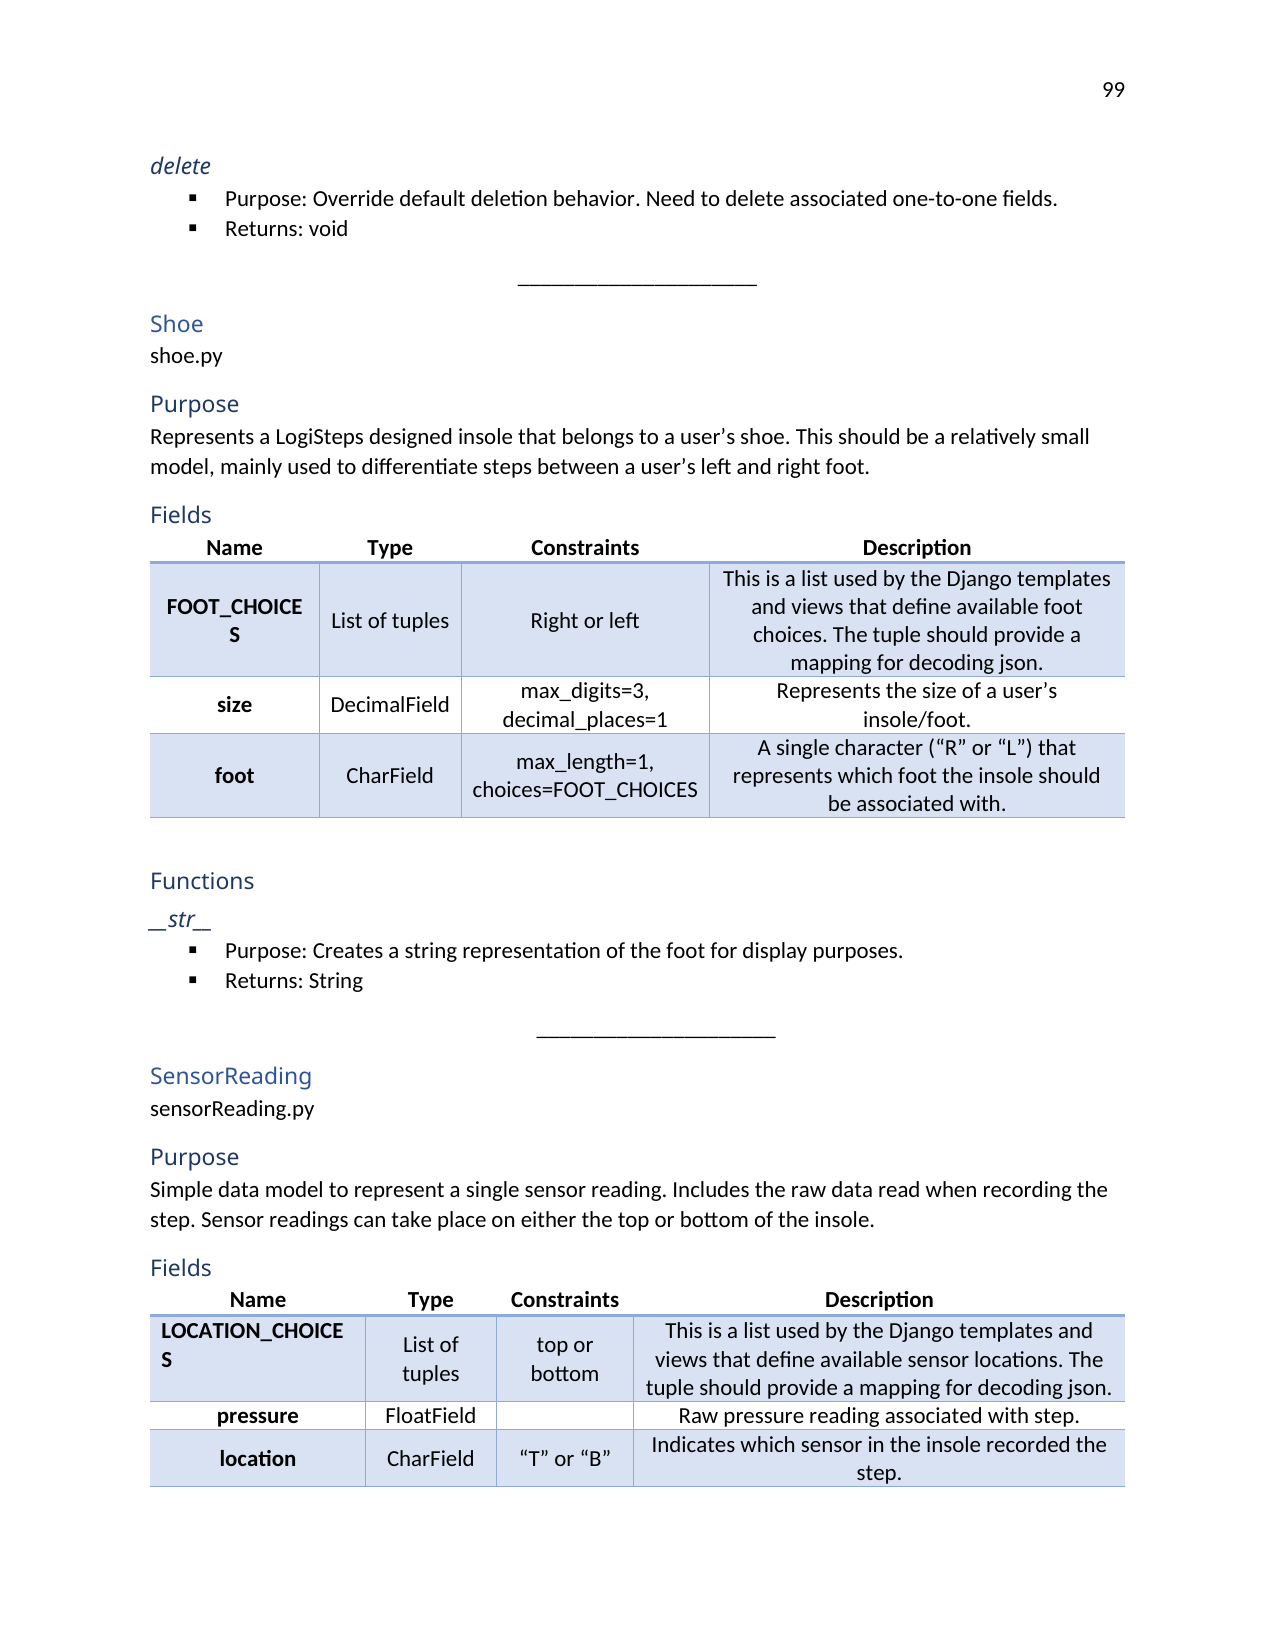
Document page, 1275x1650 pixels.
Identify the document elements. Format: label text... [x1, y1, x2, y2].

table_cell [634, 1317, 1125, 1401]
subtitle delete [150, 150, 1125, 181]
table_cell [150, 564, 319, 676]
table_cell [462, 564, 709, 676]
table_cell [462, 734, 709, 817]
text shoe.py [150, 341, 1125, 369]
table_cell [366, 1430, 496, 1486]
subtitle Purpose [150, 388, 1125, 419]
subtitle Purpose [150, 1141, 1125, 1172]
subtitle Functions [150, 865, 1125, 896]
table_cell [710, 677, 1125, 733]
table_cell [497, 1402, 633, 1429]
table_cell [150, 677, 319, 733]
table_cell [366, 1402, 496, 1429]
text Simple data model to represent a single sensor reading. Includes the raw data read when recording the step. Sensor readings can take place on either the top or bottom of the insole. [150, 1175, 1125, 1233]
list Returns: void [187, 214, 1125, 242]
list Returns: String [187, 967, 1125, 994]
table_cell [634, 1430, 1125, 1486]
subtitle __str__ [150, 903, 1125, 934]
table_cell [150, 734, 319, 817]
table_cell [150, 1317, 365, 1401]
text Represents a LogiSteps designed insole that belongs to a user’s shoe. This should be a relatively small model, mainly used to differentiate steps between a user’s left and right foot. [150, 422, 1125, 480]
subtitle Fields [150, 499, 1125, 530]
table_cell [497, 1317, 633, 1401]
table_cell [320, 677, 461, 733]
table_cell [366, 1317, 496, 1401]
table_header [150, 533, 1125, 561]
subtitle Fields [150, 1252, 1125, 1283]
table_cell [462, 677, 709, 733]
list Purpose: Creates a string representation of the foot for display purposes. [187, 936, 1125, 964]
subtitle Shoe [150, 308, 1125, 339]
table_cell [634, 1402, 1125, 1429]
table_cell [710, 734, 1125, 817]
text sensorReading.py [150, 1094, 1125, 1122]
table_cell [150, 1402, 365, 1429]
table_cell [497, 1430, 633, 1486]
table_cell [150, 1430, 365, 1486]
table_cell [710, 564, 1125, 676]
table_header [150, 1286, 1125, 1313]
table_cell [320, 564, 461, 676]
subtitle SensorReading [150, 1060, 1125, 1092]
list Purpose: Override default deletion behavior. Need to delete associated one-to-one fields. [187, 184, 1125, 212]
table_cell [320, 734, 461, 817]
text _____________________ [150, 261, 1125, 289]
text _____________________ [187, 1013, 1125, 1041]
